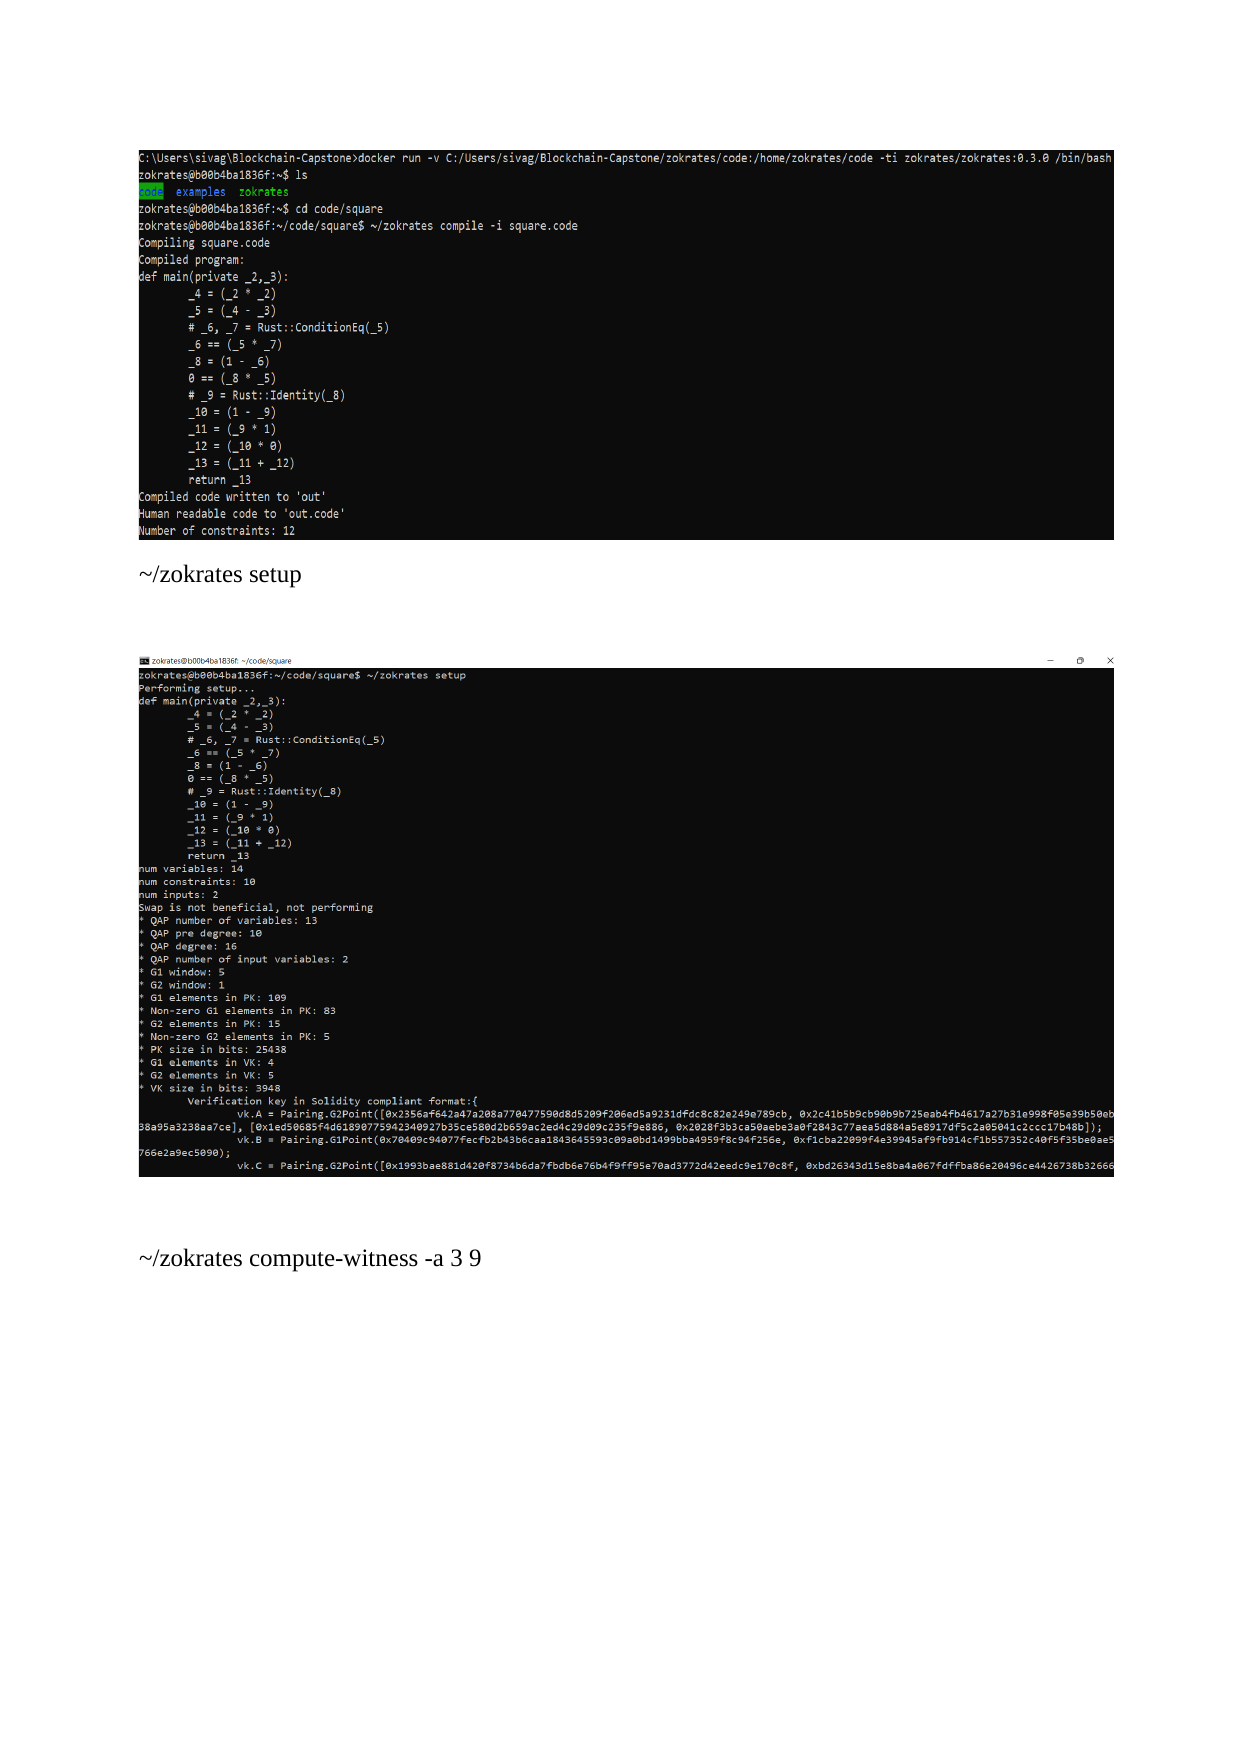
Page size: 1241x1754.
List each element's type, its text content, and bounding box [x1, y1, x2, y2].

text ~/zokrates compute-witness -a 3 9 [139, 1243, 1101, 1272]
picture [138, 150, 1114, 540]
picture [138, 654, 1114, 1177]
text ~/zokrates setup [139, 559, 1101, 587]
